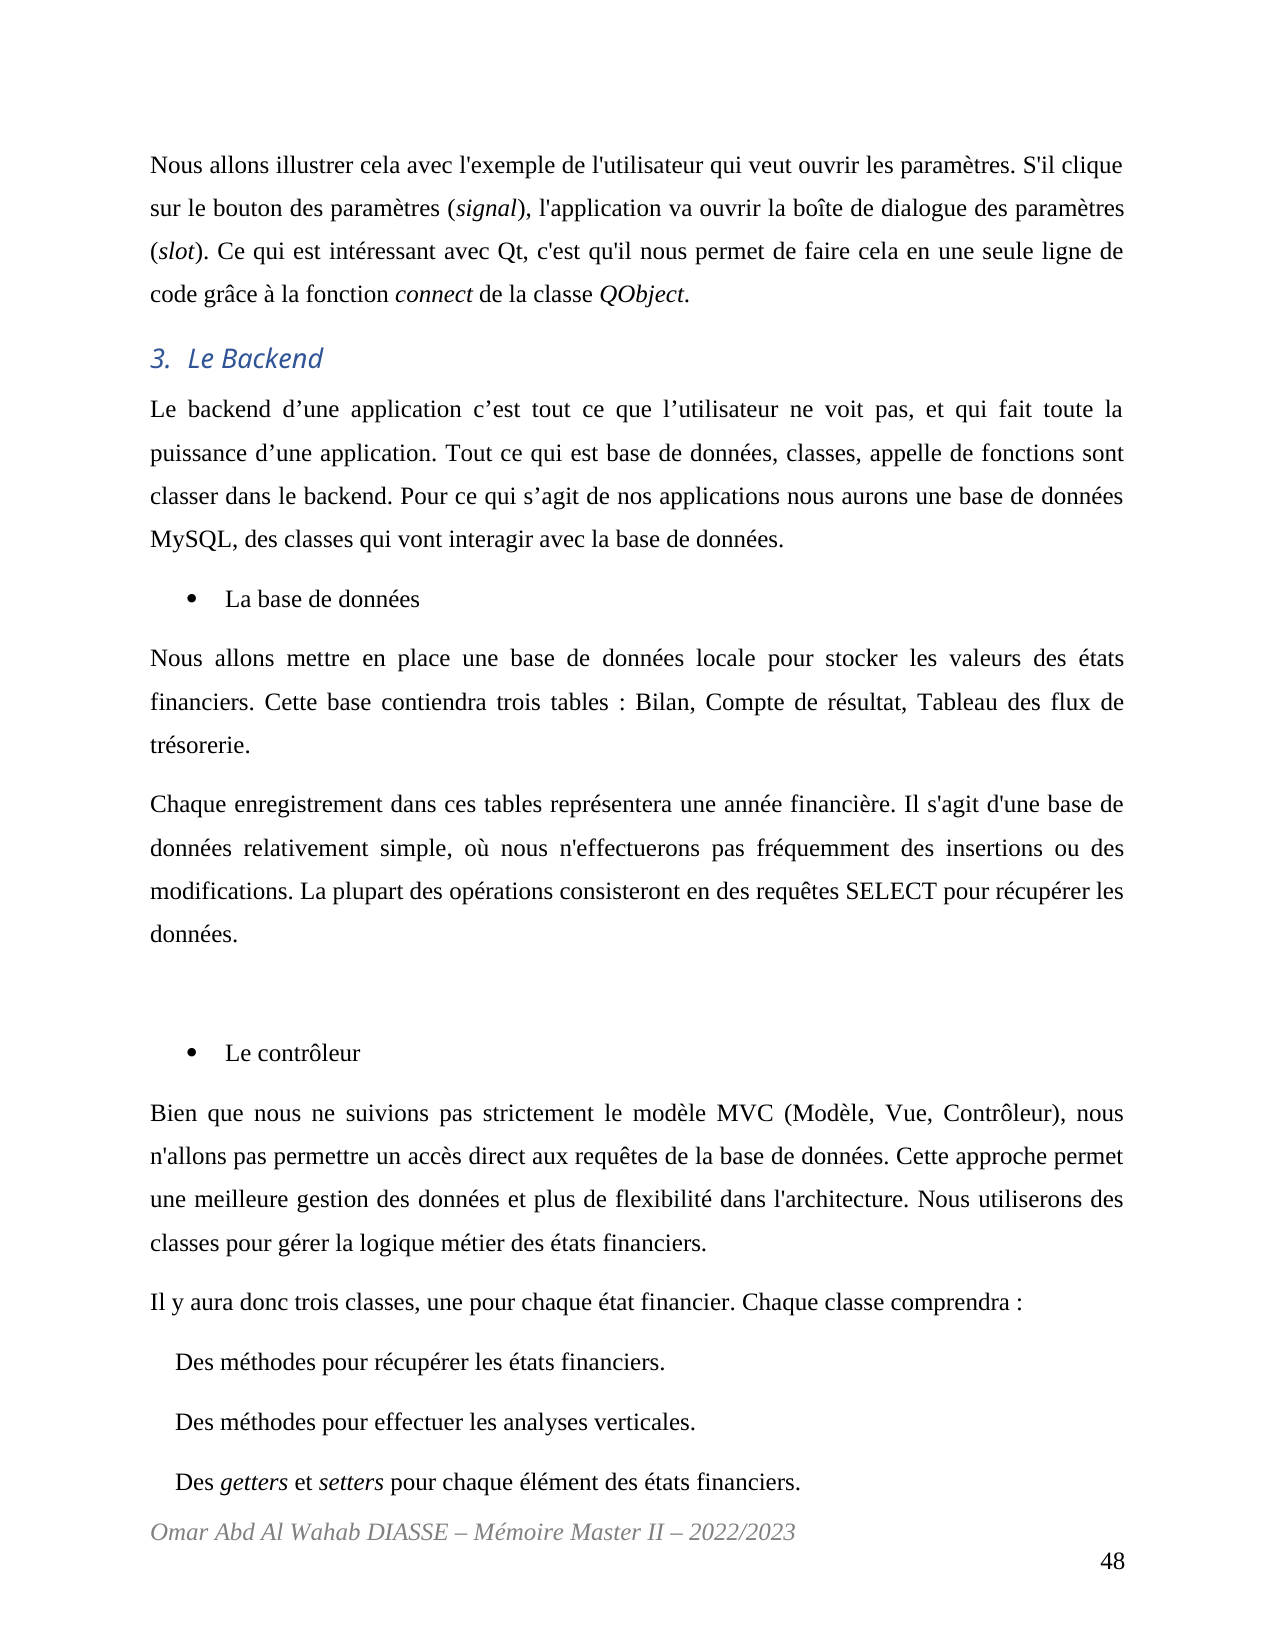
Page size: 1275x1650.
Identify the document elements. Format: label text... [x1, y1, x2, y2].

text Des méthodes pour récupérer les états financiers. [150, 1347, 1125, 1376]
text Nous allons illustrer cela avec l'exemple de l'utilisateur qui veut ouvrir les paramètres. S'il clique sur le bouton des paramètres (signal), l'application va ouvrir la boîte de dialogue des paramètres (slot). Ce qui est intéressant avec Qt, c'est qu'il nous permet de faire cela en une seule ligne de code grâce à la fonction connect de la classe QObject. [150, 150, 1125, 308]
text Chaque enregistrement dans ces tables représentera une année financière. Il s'agit d'une base de données relativement simple, où nous n'effectuerons pas fréquemment des insertions ou des modifications. La plupart des opérations consisteront en des requêtes SELECT pour récupérer les données. [150, 789, 1125, 948]
text Bien que nous ne suivions pas strictement le modèle MVC (Modèle, Vue, Contrôleur), nous n'allons pas permettre un accès direct aux requêtes de la base de données. Cette approche permet une meilleure gestion des données et plus de flexibilité dans l'architecture. Nous utiliserons des classes pour gérer la logique métier des états financiers. [150, 1098, 1125, 1256]
text Des méthodes pour effectuer les analyses verticales. [150, 1407, 1125, 1436]
list Le contrôleur [187, 1038, 1125, 1067]
text Le backend d’une application c’est tout ce que l’utilisateur ne voit pas, et qui fait toute la puissance d’une application. Tout ce qui est base de données, classes, appelle de fonctions sont classer dans le backend. Pour ce qui s’agit de nos applications nous aurons une base de données MySQL, des classes qui vont interagir avec la base de données. [150, 394, 1125, 553]
text Il y aura donc trois classes, une pour chaque état financier. Chaque classe comprendra : [150, 1287, 1125, 1316]
text Nous allons mettre en place une base de données locale pour stocker les valeurs des états financiers. Cette base contiendra trois tables : Bilan, Compte de résultat, Tableau des flux de trésorerie. [150, 643, 1125, 758]
text Des getters et setters pour chaque élément des états financiers. [150, 1467, 1125, 1496]
subtitle Le Backend [150, 339, 1125, 376]
list La base de données [187, 584, 1125, 612]
